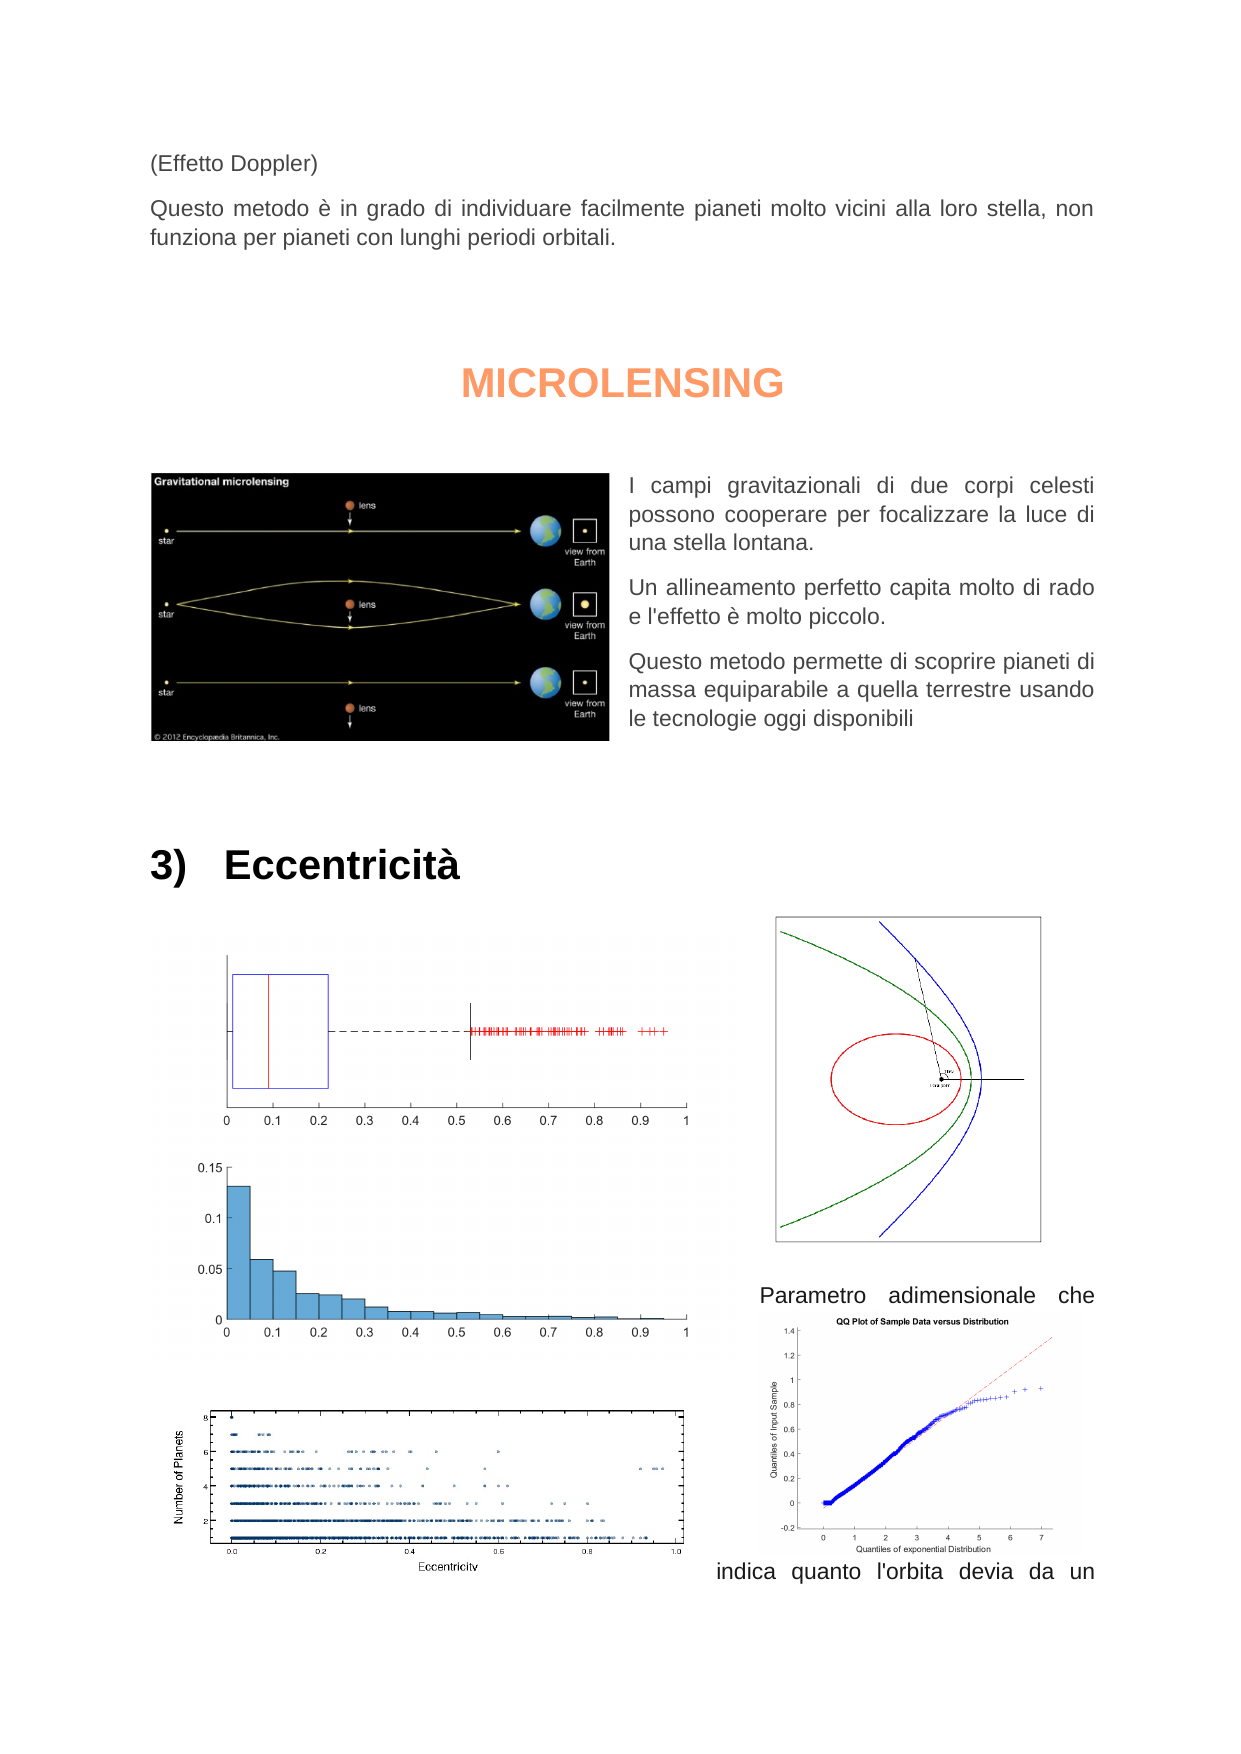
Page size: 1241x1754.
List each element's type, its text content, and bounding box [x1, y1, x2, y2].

list Eccentricità [150, 840, 1095, 888]
picture [756, 1310, 1084, 1556]
text Questo metodo permette di scoprire pianeti di massa equiparabile a quella terrestre usando le tecnologie oggi disponibili [609, 648, 1095, 731]
text (Effetto Doppler) [150, 150, 1095, 176]
text I campi gravitazionali di due corpi celesti possono cooperare per focalizzare la luce di una stella lontana. [150, 472, 1095, 556]
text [150, 998, 1095, 1584]
text Questo metodo è in grado di individuare facilmente pianeti molto vicini alla loro stella, non funziona per pianeti con lunghi periodi orbitali. [150, 195, 1095, 250]
picture [770, 912, 1042, 1243]
picture [166, 1388, 697, 1569]
picture [150, 473, 609, 740]
picture [150, 922, 741, 1363]
text Un allineamento perfetto capita molto di rado e l'effetto è molto piccolo. [609, 574, 1095, 629]
text MICROLENSING [150, 359, 1095, 407]
